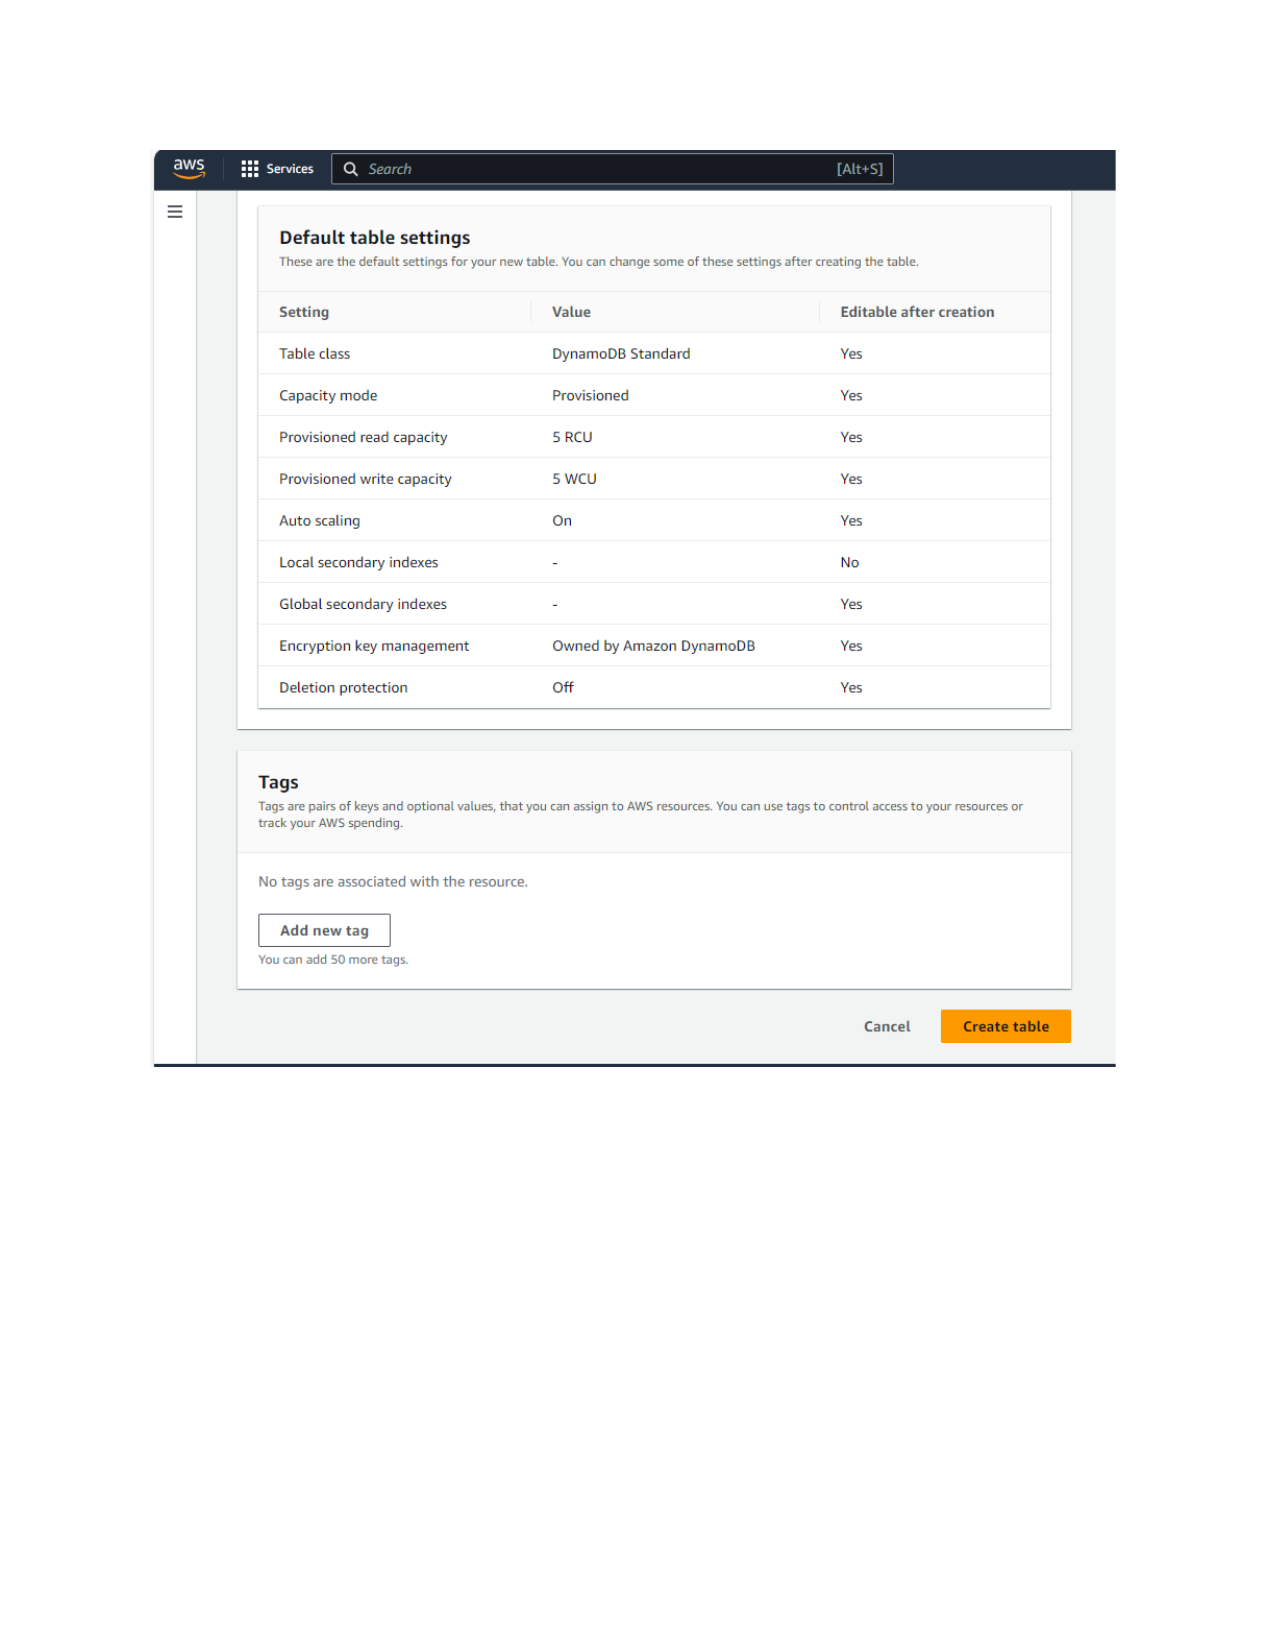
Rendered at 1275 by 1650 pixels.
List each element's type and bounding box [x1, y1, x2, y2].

picture [150, 150, 1116, 1067]
